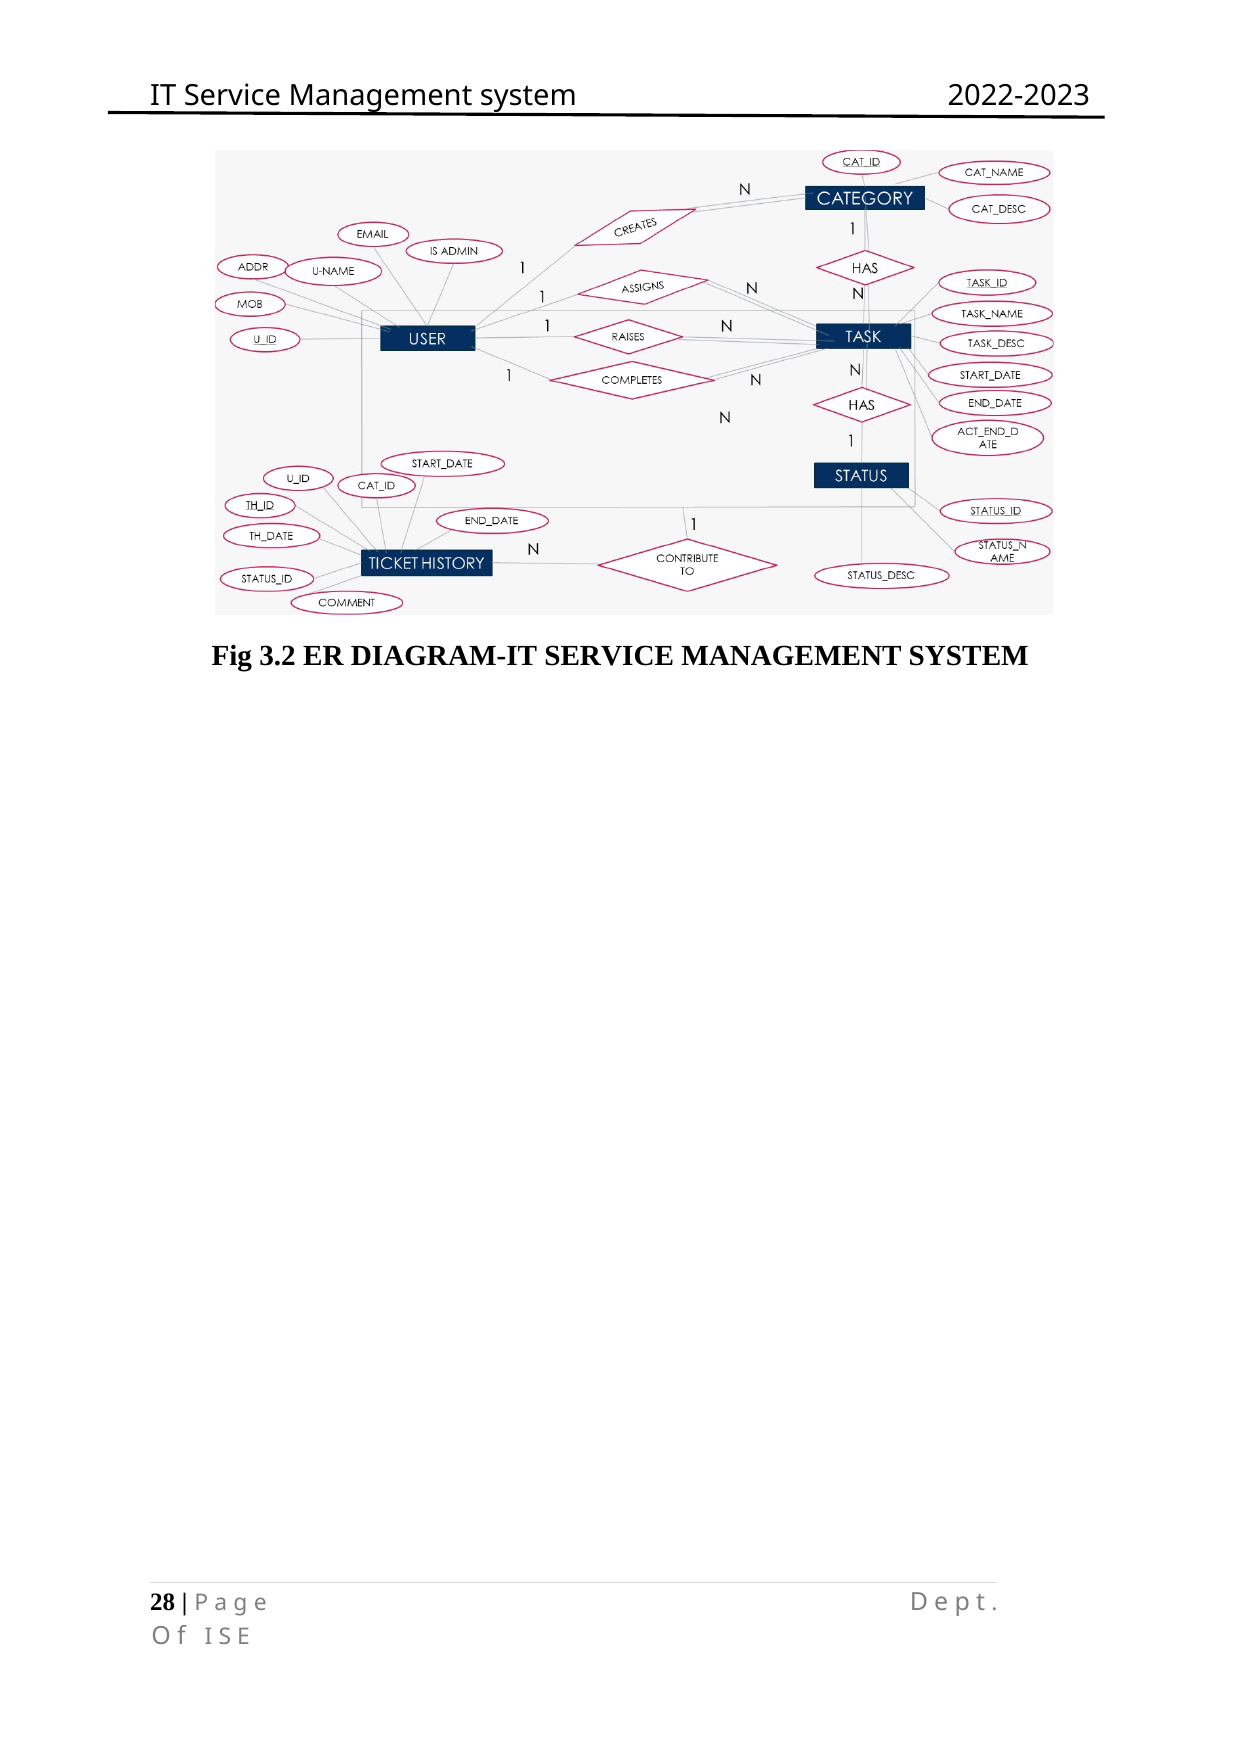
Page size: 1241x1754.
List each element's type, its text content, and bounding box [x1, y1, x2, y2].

picture [214, 150, 1054, 615]
text Fig 3.2 ER DIAGRAM-IT SERVICE MANAGEMENT SYSTEM [150, 638, 1090, 672]
